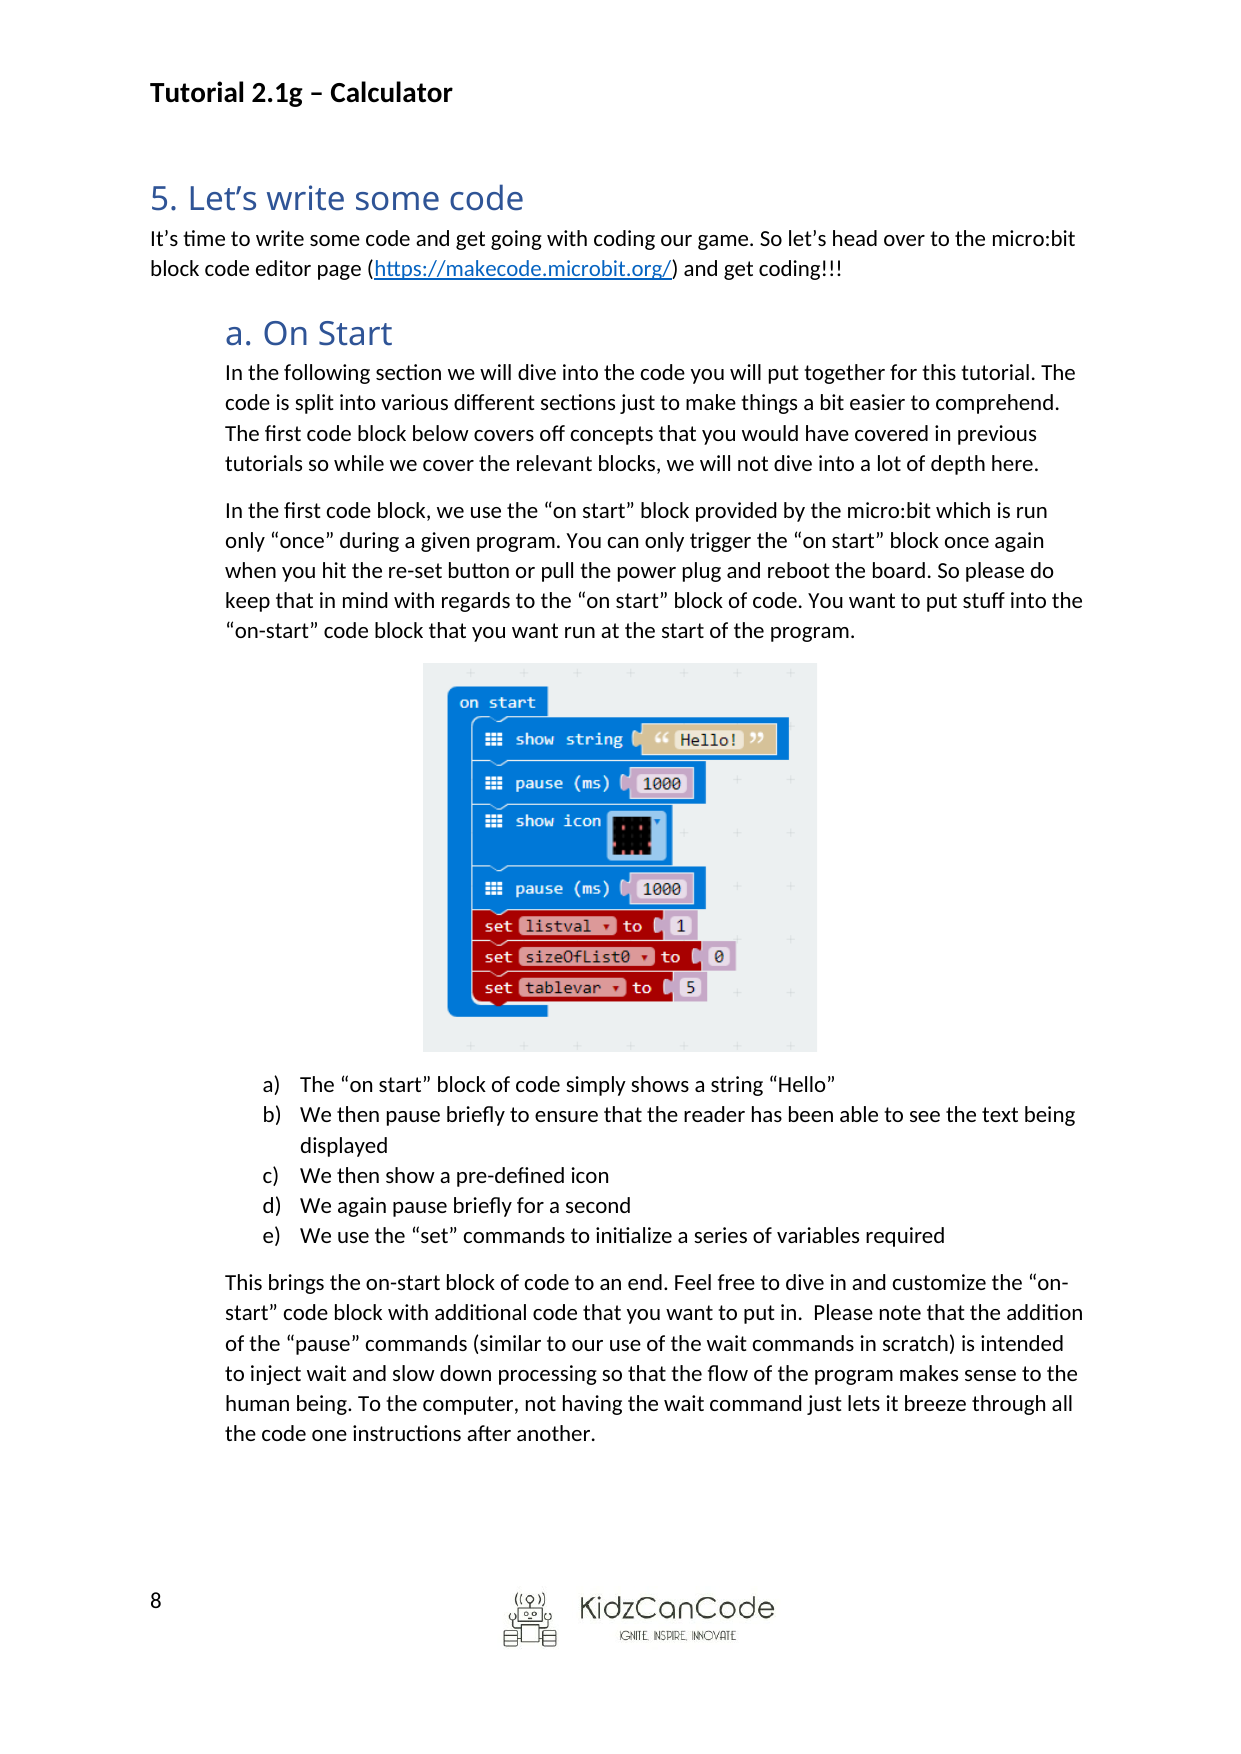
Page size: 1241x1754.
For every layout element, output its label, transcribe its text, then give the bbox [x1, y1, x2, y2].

list We then show a pre-defined icon [262, 1161, 1090, 1189]
text In the first code block, we use the “on start” block provided by the micro:bit which is run only “once” during a given program. You can only trigger the “on start” block once again when you hit the re-set button or pull the power plug and reboot the board. So please do keep that in mind with regards to the “on start” block of code. You want to put stuff into the “on-start” code block that you want run at the start of the program. [225, 496, 1090, 645]
list We again pause briefly for a second [262, 1191, 1090, 1219]
picture [423, 663, 818, 1052]
picture [497, 1586, 781, 1653]
text This brings the on-start block of code to an end. Feel free to dive in and customize the “on-start” code block with additional code that you want to put in. Please note that the addition of the “pause” commands (similar to our use of the wait commands in scratch) is intended to inject wait and slow down processing so that the flow of the program makes sense to the human being. To the computer, not having the wait command just lets it breeze through all the code one instructions after another. [225, 1268, 1090, 1447]
list We use the “set” commands to initialize a series of variables required [262, 1221, 1090, 1249]
list The “on start” block of code simply shows a string “Hello” [262, 1070, 1090, 1098]
subtitle On Start [225, 309, 1090, 355]
text In the following section we will dive into the code you will put together for this tutorial. The code is split into various different sections just to make things a bit easier to comprehend. The first code block below covers off concepts that you would have covered in previous tutorials so while we cover the relevant blocks, we will not dive into a lot of depth here. [225, 358, 1090, 477]
list We then pause briefly to ensure that the reader has been able to see the text being displayed [262, 1101, 1090, 1159]
subtitle Let’s write some code [150, 175, 1090, 220]
text It’s time to write some code and get going with coding our game. So let’s head over to the micro:bit block code editor page (https://makecode.microbit.org/) and get coding!!! [150, 224, 1090, 282]
